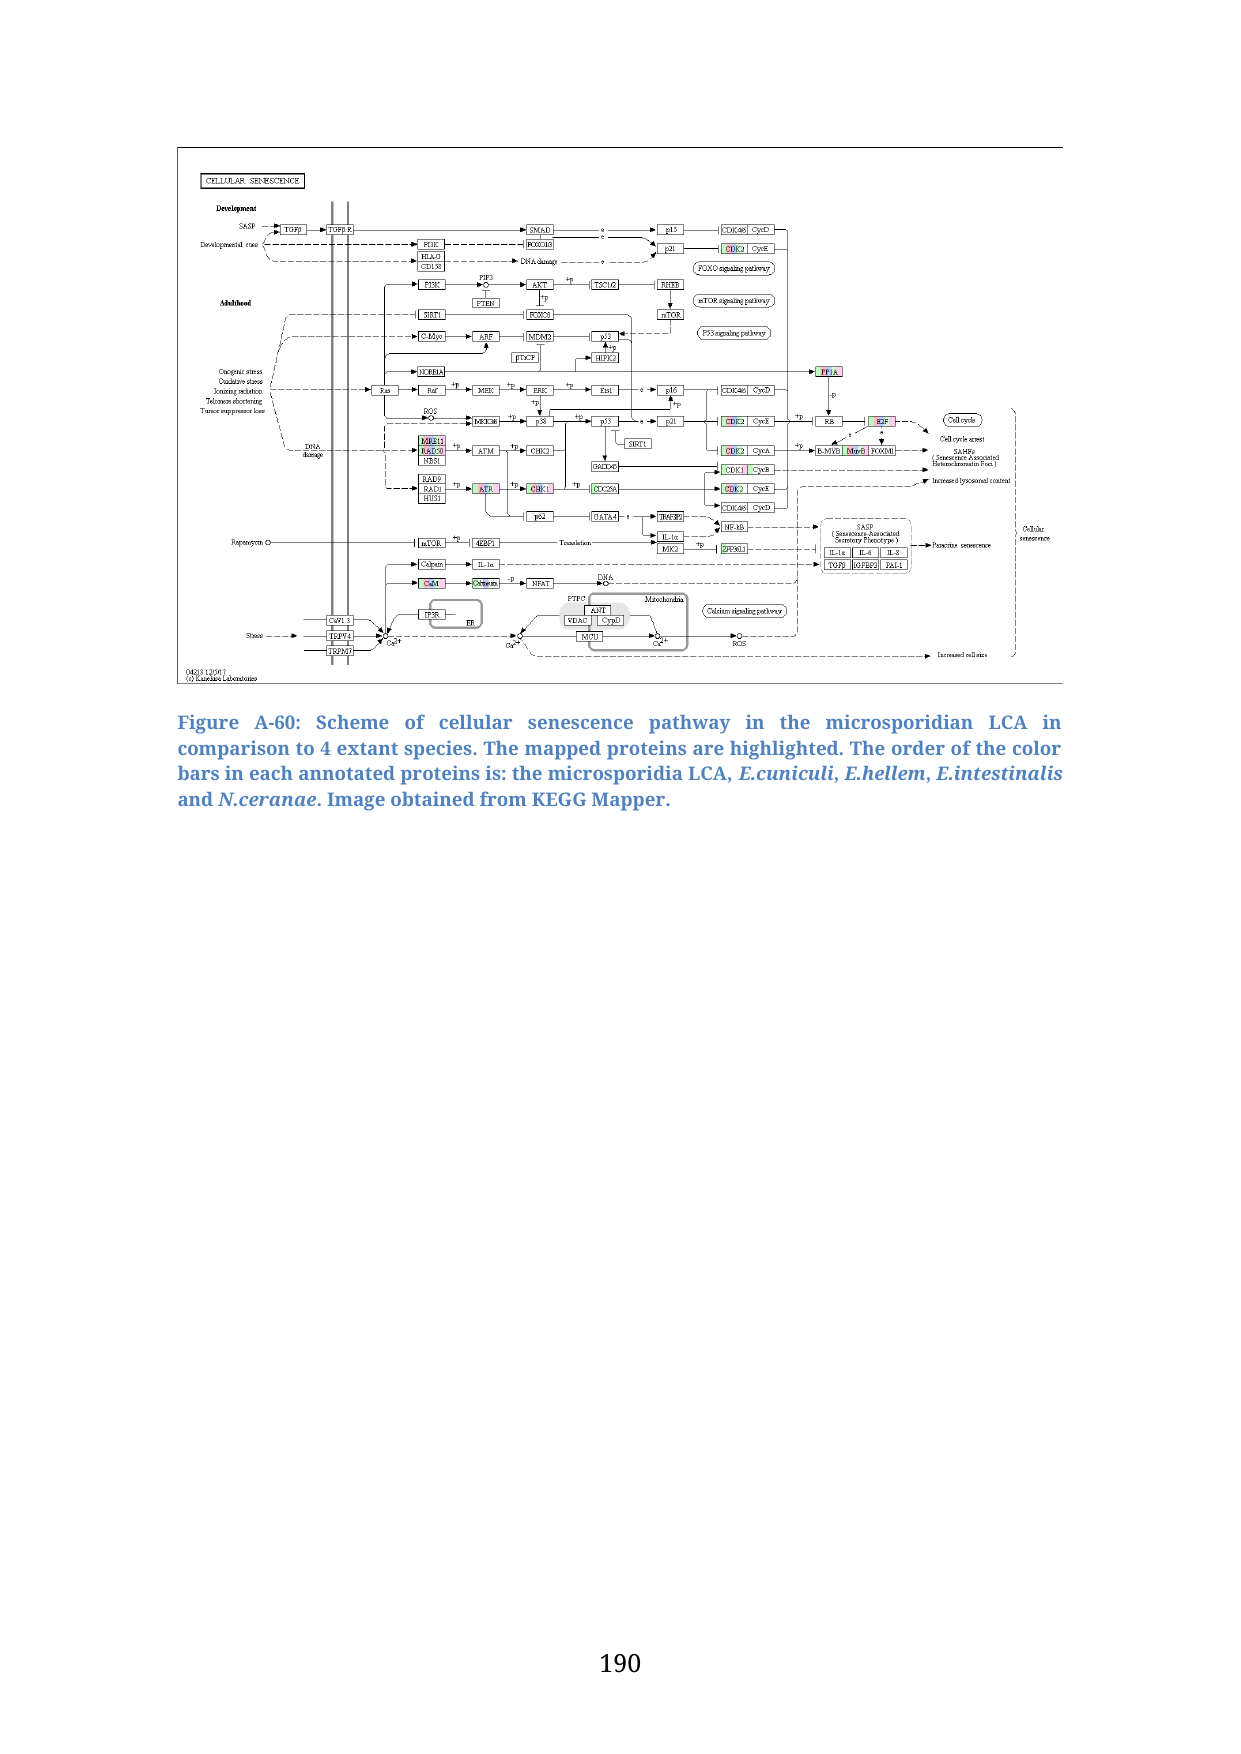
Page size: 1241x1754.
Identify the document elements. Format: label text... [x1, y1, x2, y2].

picture [177, 147, 1063, 684]
